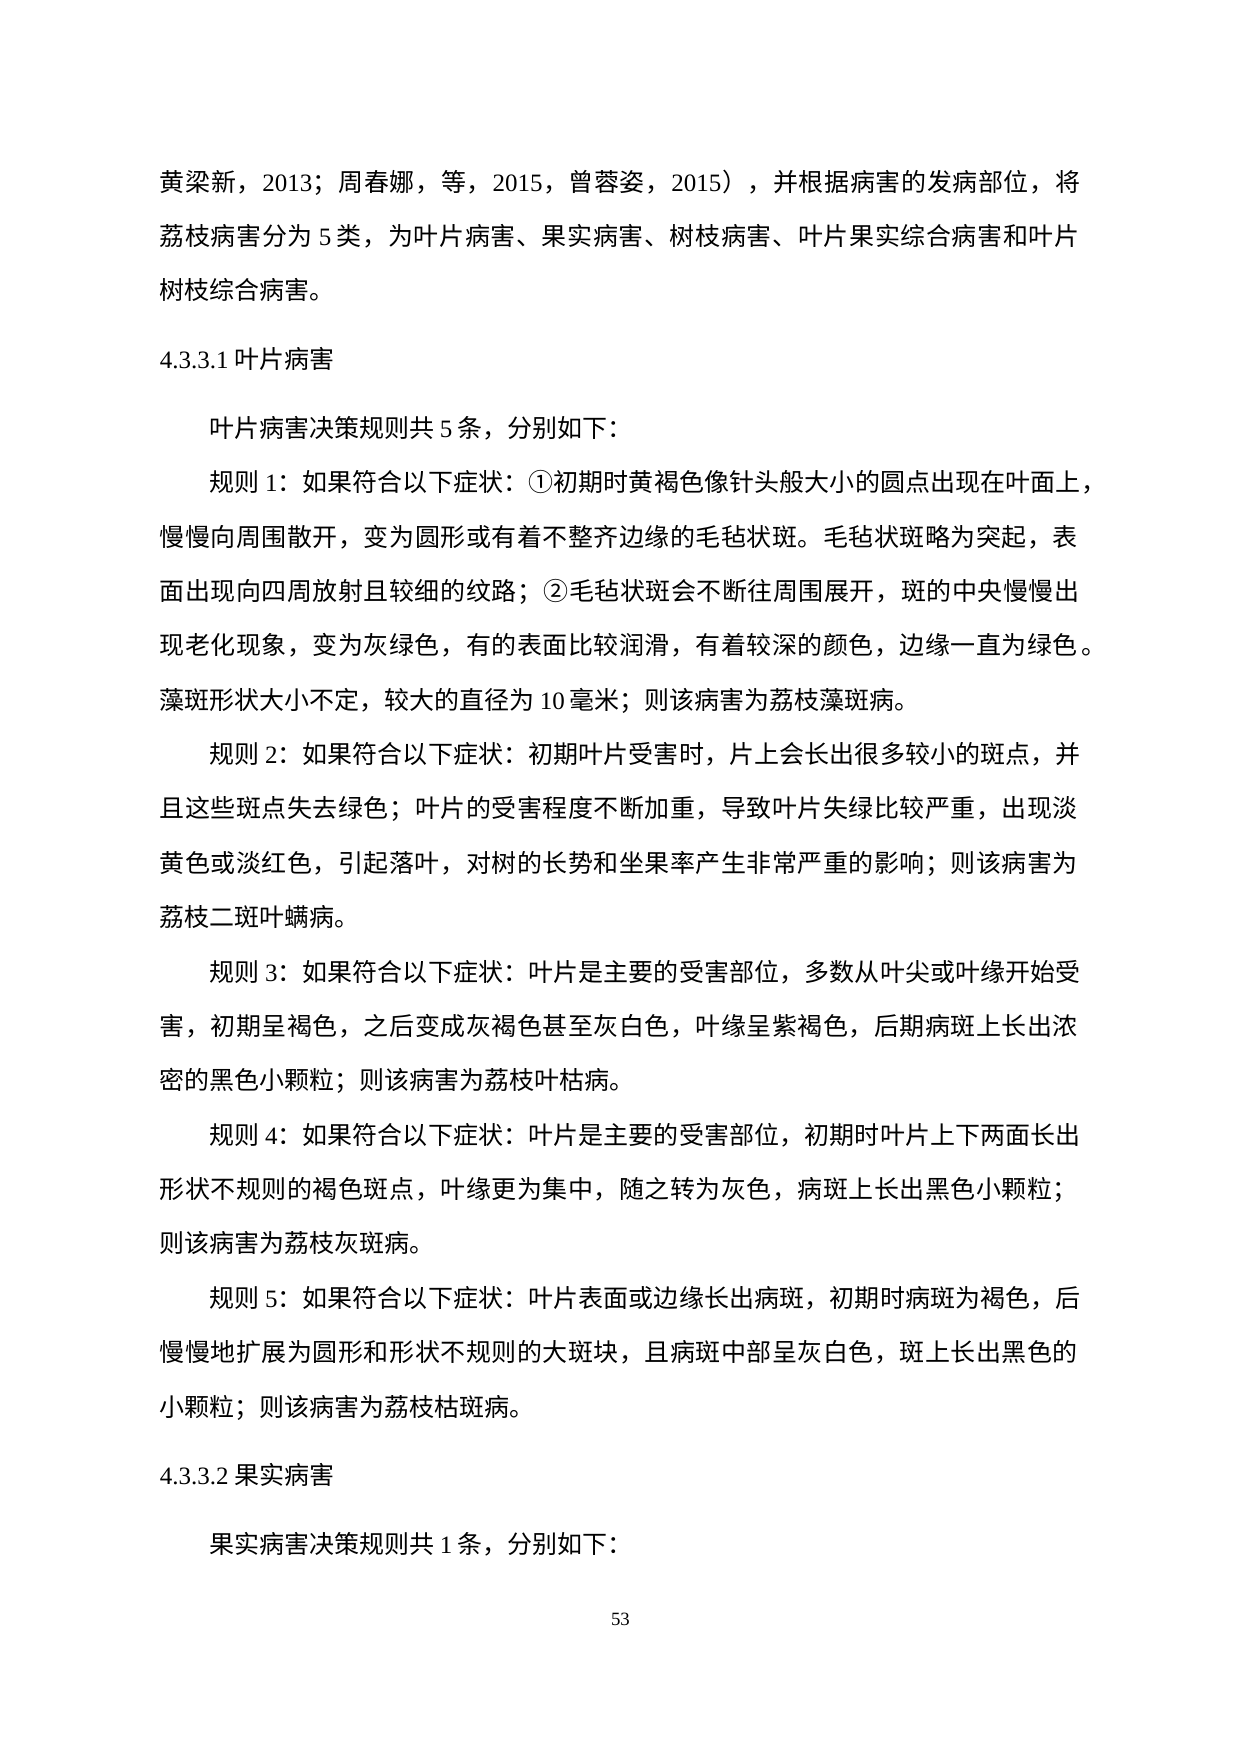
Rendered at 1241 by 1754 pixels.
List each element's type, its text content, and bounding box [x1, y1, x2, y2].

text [159, 162, 1081, 307]
text 规则1：如果符合以下症状：①初期时黄褐色像针头般大小的圆点出现在叶面上，慢慢向周围散开，变为圆形或有着不整齐边缘的毛毡状斑。毛毡状斑略为突起，表面出现向四周放射且较细的纹路；②毛毡状斑会不断往周围展开，斑的中央慢慢出现老化现象，变为灰绿色，有的表面比较润滑，有着较深的颜色，边缘一直为绿色。藻斑形状大小不定，较大的直径为10毫米；则该病害为荔枝藻斑病。 [159, 463, 1081, 716]
subtitle 4.3.3.2 果实病害 [159, 1441, 1081, 1506]
text 规则4：如果符合以下症状：叶片是主要的受害部位，初期时叶片上下两面长出形状不规则的褐色斑点，叶缘更为集中，随之转为灰色，病斑上长出黑色小颗粒；则该病害为荔枝灰斑病。 [159, 1115, 1081, 1260]
text 规则3：如果符合以下症状：叶片是主要的受害部位，多数从叶尖或叶缘开始受害，初期呈褐色，之后变成灰褐色甚至灰白色，叶缘呈紫褐色，后期病斑上长出浓密的黑色小颗粒；则该病害为荔枝叶枯病。 [159, 952, 1081, 1097]
text 规则2：如果符合以下症状：初期叶片受害时，片上会长出很多较小的斑点，并且这些斑点失去绿色；叶片的受害程度不断加重，导致叶片失绿比较严重，出现淡黄色或淡红色，引起落叶，对树的长势和坐果率产生非常严重的影响；则该病害为荔枝二斑叶螨病。 [159, 734, 1081, 934]
subtitle 4.3.3.1 叶片病害 [159, 325, 1081, 390]
text 果实病害决策规则共1条，分别如下： [159, 1524, 1081, 1561]
text 叶片病害决策规则共5条，分别如下： [159, 408, 1081, 444]
text 规则5：如果符合以下症状：叶片表面或边缘长出病斑，初期时病斑为褐色，后慢慢地扩展为圆形和形状不规则的大斑块，且病斑中部呈灰白色，斑上长出黑色的小颗粒；则该病害为荔枝枯斑病。 [159, 1278, 1081, 1423]
